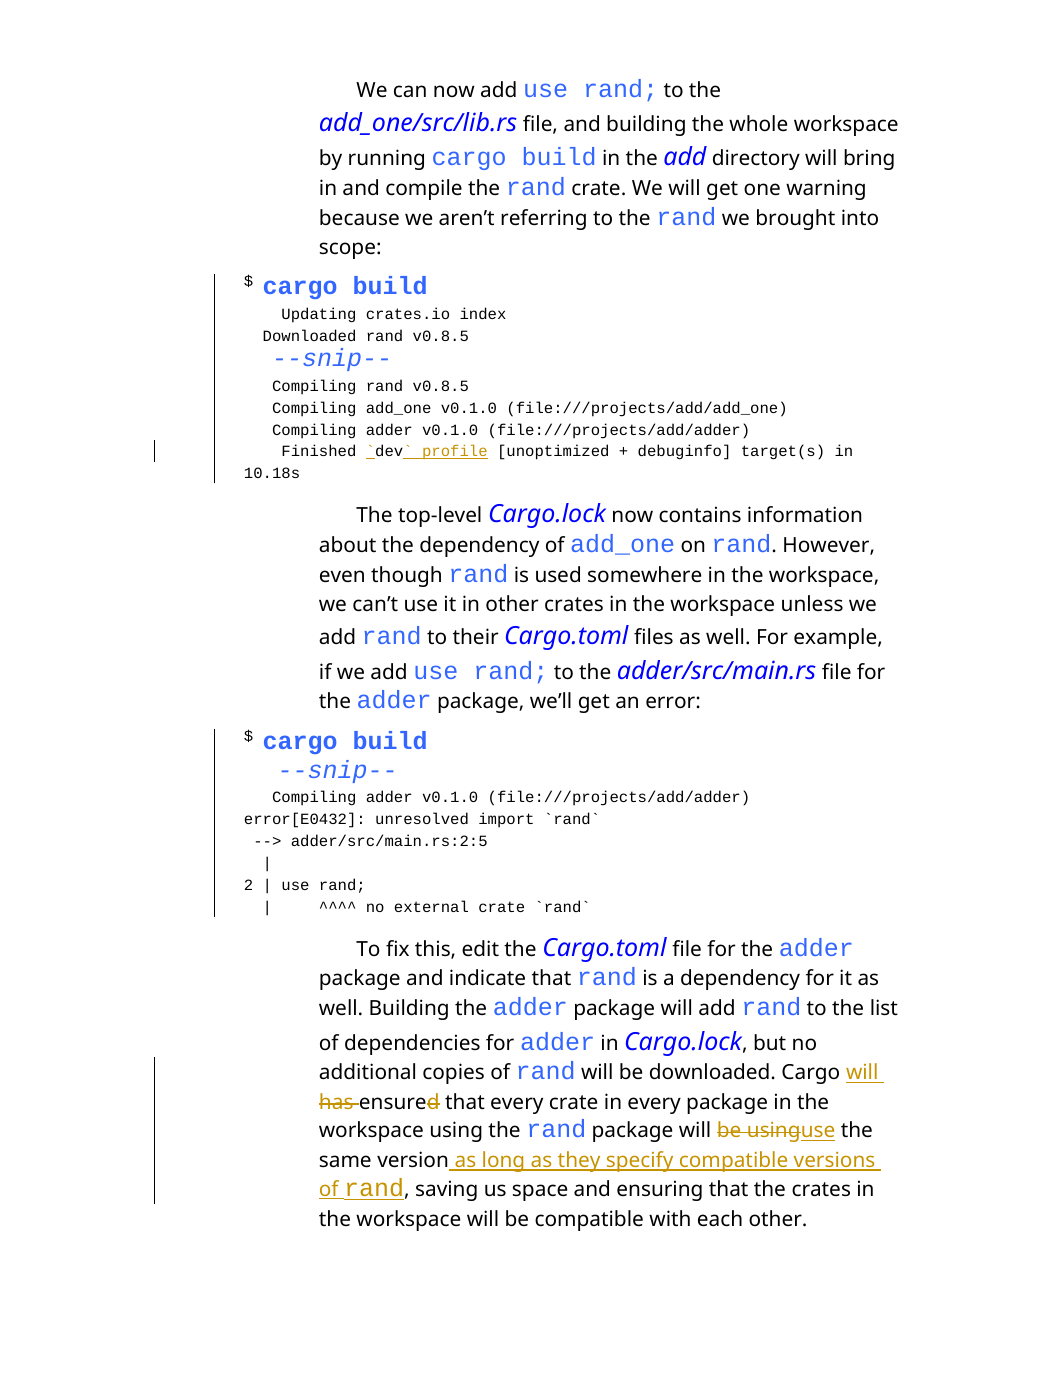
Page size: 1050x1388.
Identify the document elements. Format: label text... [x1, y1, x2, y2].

text Compiling adder v0.1.0 (file:///projects/add/adder) [215, 786, 900, 807]
text Updating crates.io index [215, 302, 900, 324]
text error[E0432]: unresolved import `rand` [215, 807, 900, 829]
text Finished dev [unoptimized + debuginfo] target(s) in 10.18s [215, 440, 900, 483]
text $ cargo build [215, 274, 900, 302]
text $ cargo build [215, 729, 900, 757]
text --snip-- [215, 757, 900, 786]
text --> adder/src/main.rs:2:5 [215, 829, 900, 851]
text We can now add use rand; to the add_one/src/lib.rs file, and building the whole workspace by running cargo build in the add directory will bring in and compile the rand crate. We will get one warning because we aren’t referring to the rand we brought into scope: [319, 75, 900, 261]
text Downloaded rand v0.8.5 [215, 324, 900, 346]
text --snip-- [215, 346, 900, 374]
text | ^^^^ no external crate `rand` [215, 895, 900, 917]
text The top-level Cargo.lock now contains information about the dependency of add_one on rand. However, even though rand is used somewhere in the workspace, we can’t use it in other crates in the workspace unless we add rand to their Cargo.toml files as well. For example, if we add use rand; to the adder/src/main.rs file for the adder package, we’ll get an error: [319, 496, 900, 716]
text Compiling add_one v0.1.0 (file:///projects/add/add_one) [215, 396, 900, 418]
text | [215, 851, 900, 873]
text To fix this, edit the Cargo.toml file for the adder package and indicate that rand is a dependency for it as well. Building the adder package will add rand to the list of dependencies for adder in Cargo.lock, but no additional copies of rand will be downloaded. Cargo ensure that every crate in every package in the workspace using the rand package will the same version, saving us space and ensuring that the crates in the workspace will be compatible with each other. [319, 929, 900, 1232]
text 2 | use rand; [215, 873, 900, 895]
text Compiling rand v0.8.5 [215, 374, 900, 396]
text Compiling adder v0.1.0 (file:///projects/add/adder) [215, 418, 900, 440]
